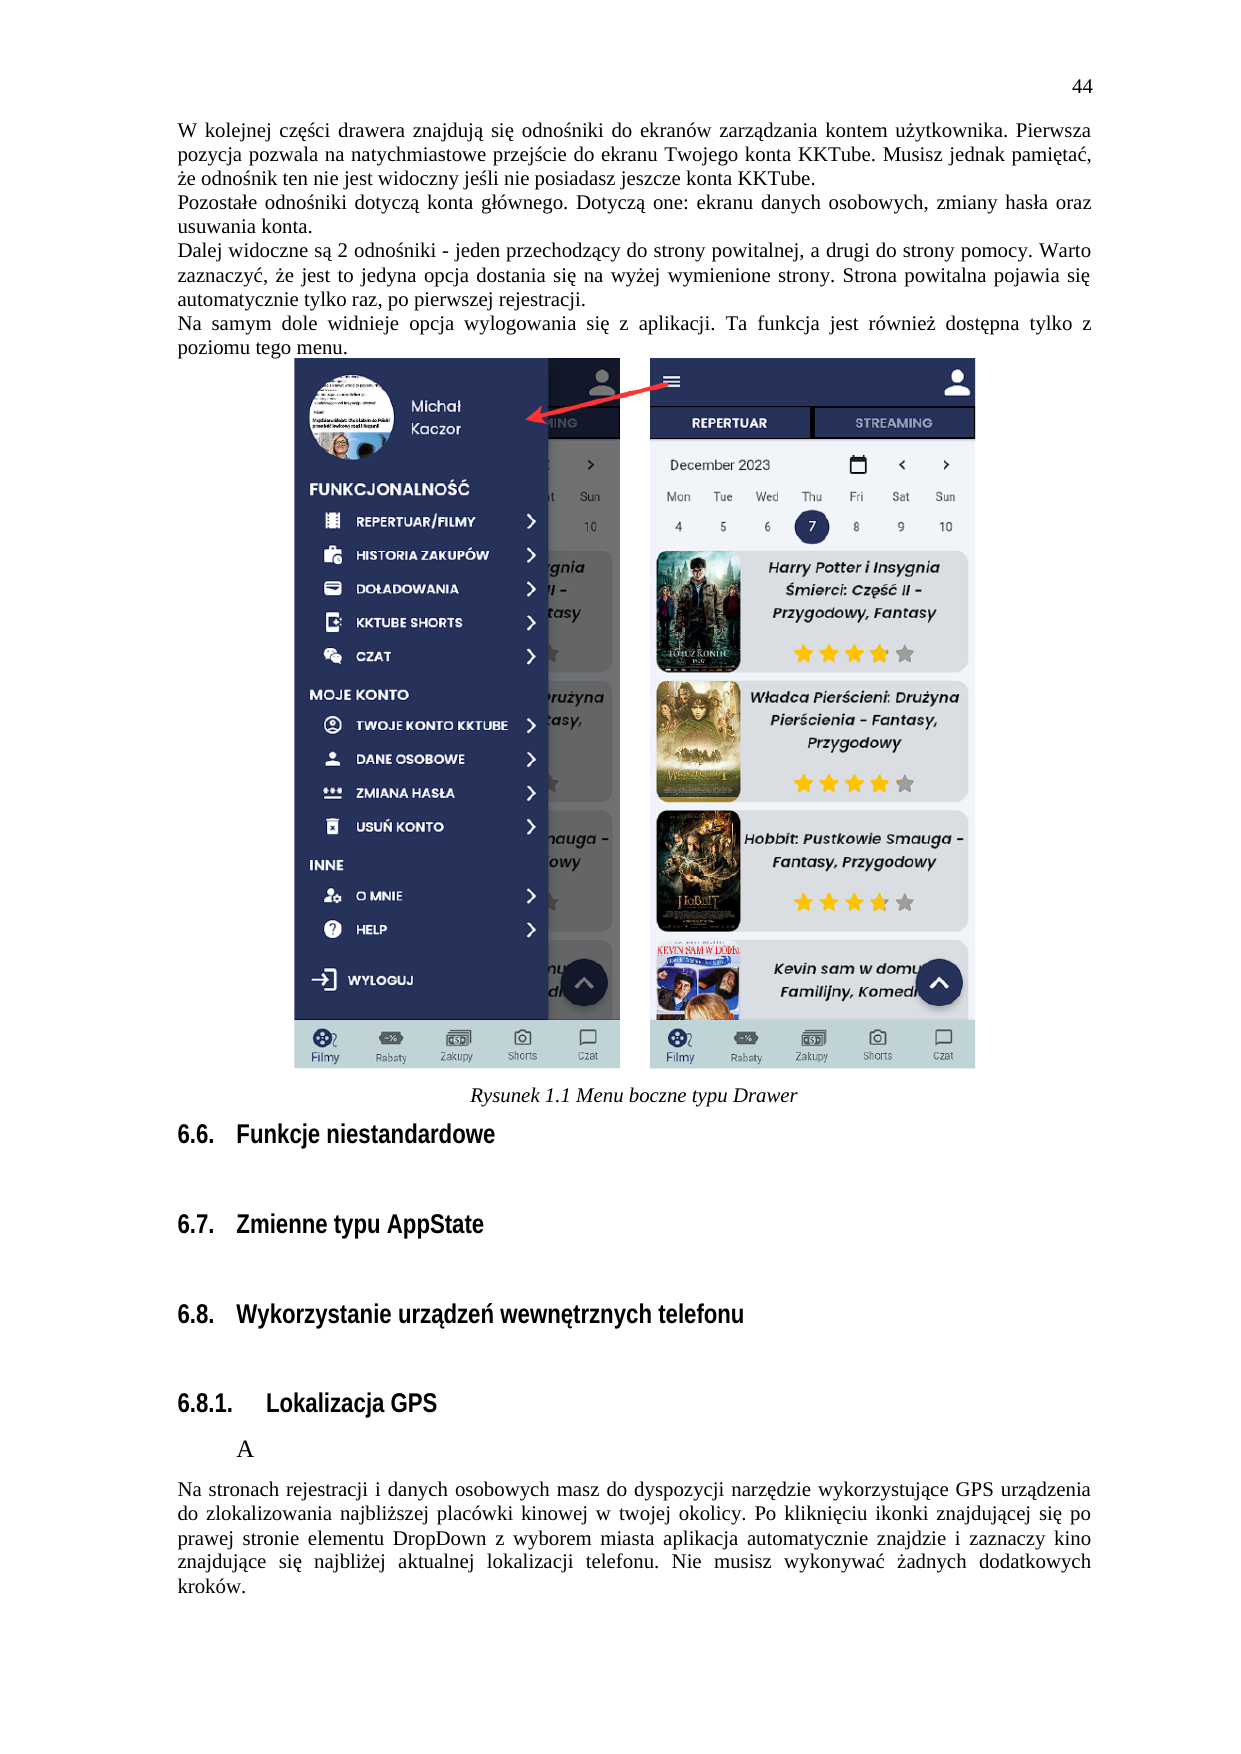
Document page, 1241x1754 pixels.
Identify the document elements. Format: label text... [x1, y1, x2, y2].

text Na stronach rejestracji i danych osobowych masz do dyspozycji narzędzie wykorzystujące GPS urządzenia do zlokalizowania najbliższej placówki kinowej w twojej okolicy. Po kliknięciu ikonki znajdującej się po prawej stronie elementu DropDown z wyborem miasta aplikacja automatycznie znajdzie i zaznaczy kino znajdujące się najbliżej aktualnej lokalizacji telefonu. Nie musisz wykonywać żadnych dodatkowych kroków. [177, 1477, 1092, 1598]
text Rysunek 1.1 Menu boczne typu Drawer [177, 1082, 1092, 1107]
text Lokalizacja GPS [177, 1388, 1092, 1419]
text Dalej widoczne są 2 odnośniki - jeden przechodzący do strony powitalnej, a drugi do strony pomocy. Warto zaznaczyć, że jest to jedyna opcja dostania się na wyżej wymienione strony. Strona powitalna pojawia się automatycznie tylko raz, po pierwszej rejestracji. [177, 238, 1092, 311]
text W kolejnej części drawera znajdują się odnośniki do ekranów zarządzania kontem użytkownika. Pierwsza pozycja pozwala na natychmiastowe przejście do ekranu Twojego konta KKTube. Musisz jednak pamiętać, że odnośnik ten nie jest widoczny jeśli nie posiadasz jeszcze konta KKTube. [177, 118, 1092, 190]
picture [294, 358, 976, 1069]
text Pozostałe odnośniki dotyczą konta głównego. Dotyczą one: ekranu danych osobowych, zmiany hasła oraz usuwania konta. [177, 190, 1092, 238]
text A [177, 1434, 1092, 1463]
text Funkcje niestandardowe [177, 1118, 1092, 1149]
text Zmienne typu AppState [177, 1208, 1092, 1239]
text Wykorzystanie urządzeń wewnętrznych telefonu [177, 1298, 1092, 1329]
text Na samym dole widnieje opcja wylogowania się z aplikacji. Ta funkcja jest również dostępna tylko z poziomu tego menu. [177, 311, 1092, 359]
